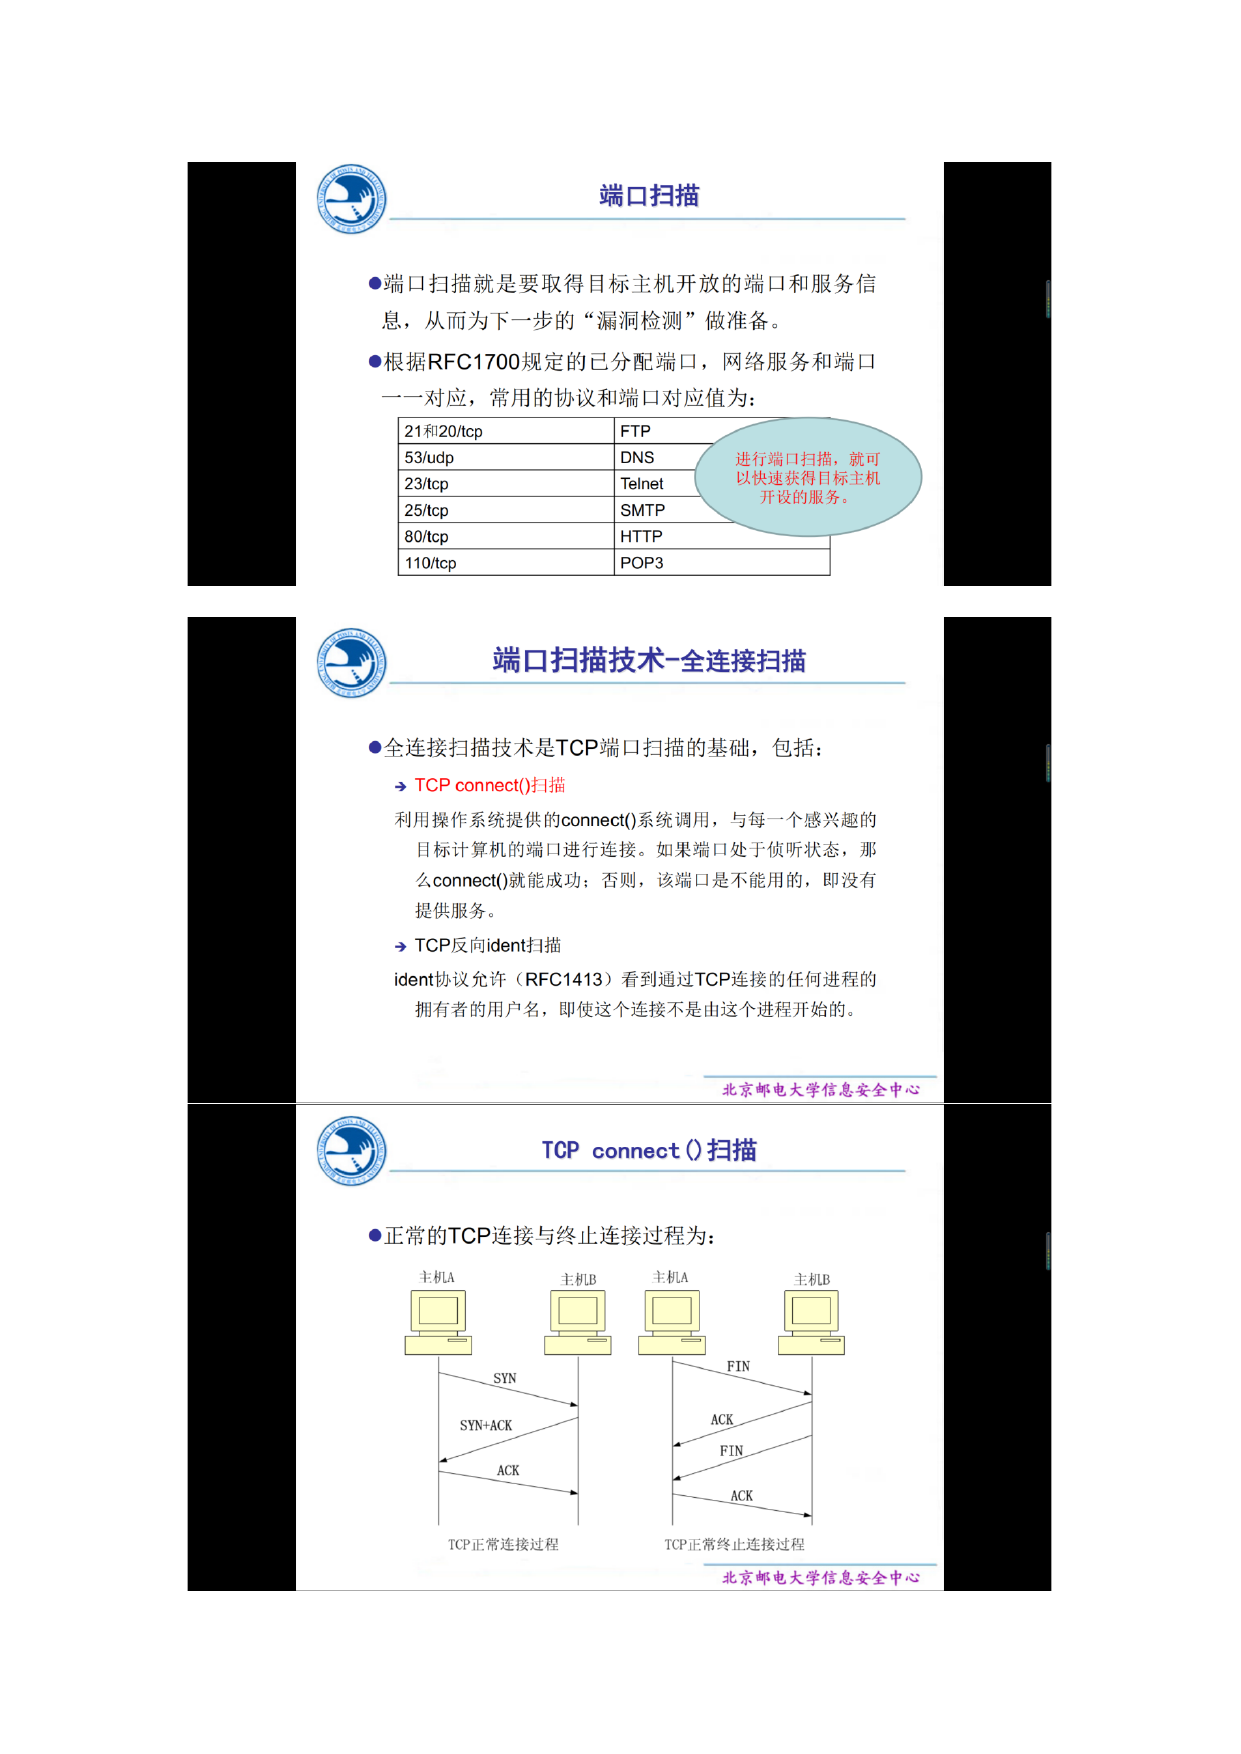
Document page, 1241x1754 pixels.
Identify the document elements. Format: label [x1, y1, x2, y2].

picture [187, 162, 1052, 586]
picture [187, 617, 1052, 1103]
picture [187, 1104, 1052, 1591]
